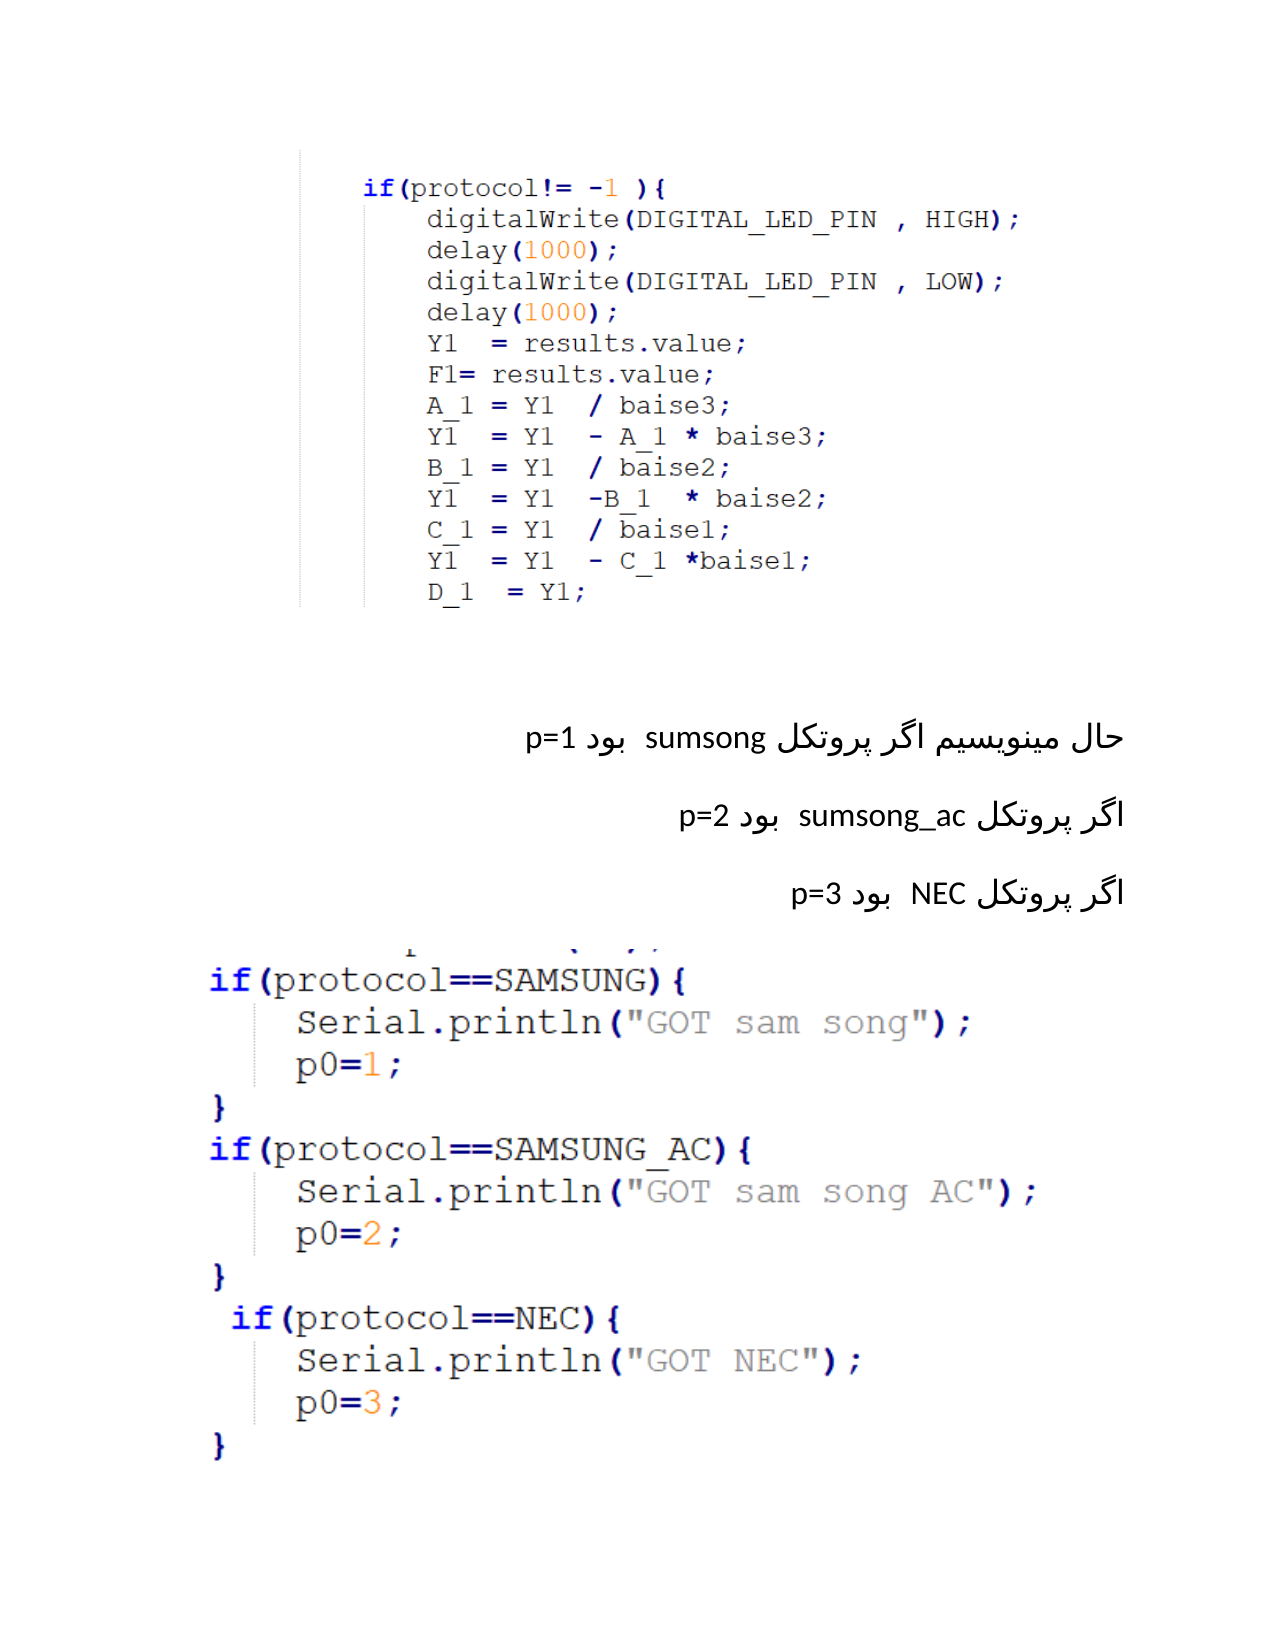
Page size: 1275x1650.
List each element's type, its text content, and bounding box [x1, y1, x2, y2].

text اگر پروتکل sumsong_ac بود p=2 [150, 794, 1125, 835]
picture [257, 150, 1125, 608]
text حال مینویسیم اگر پروتکل sumsong بود p=1 [150, 716, 1125, 757]
picture [207, 949, 1125, 1467]
text اگر پروتکل NEC بود p=3 [150, 872, 1125, 912]
